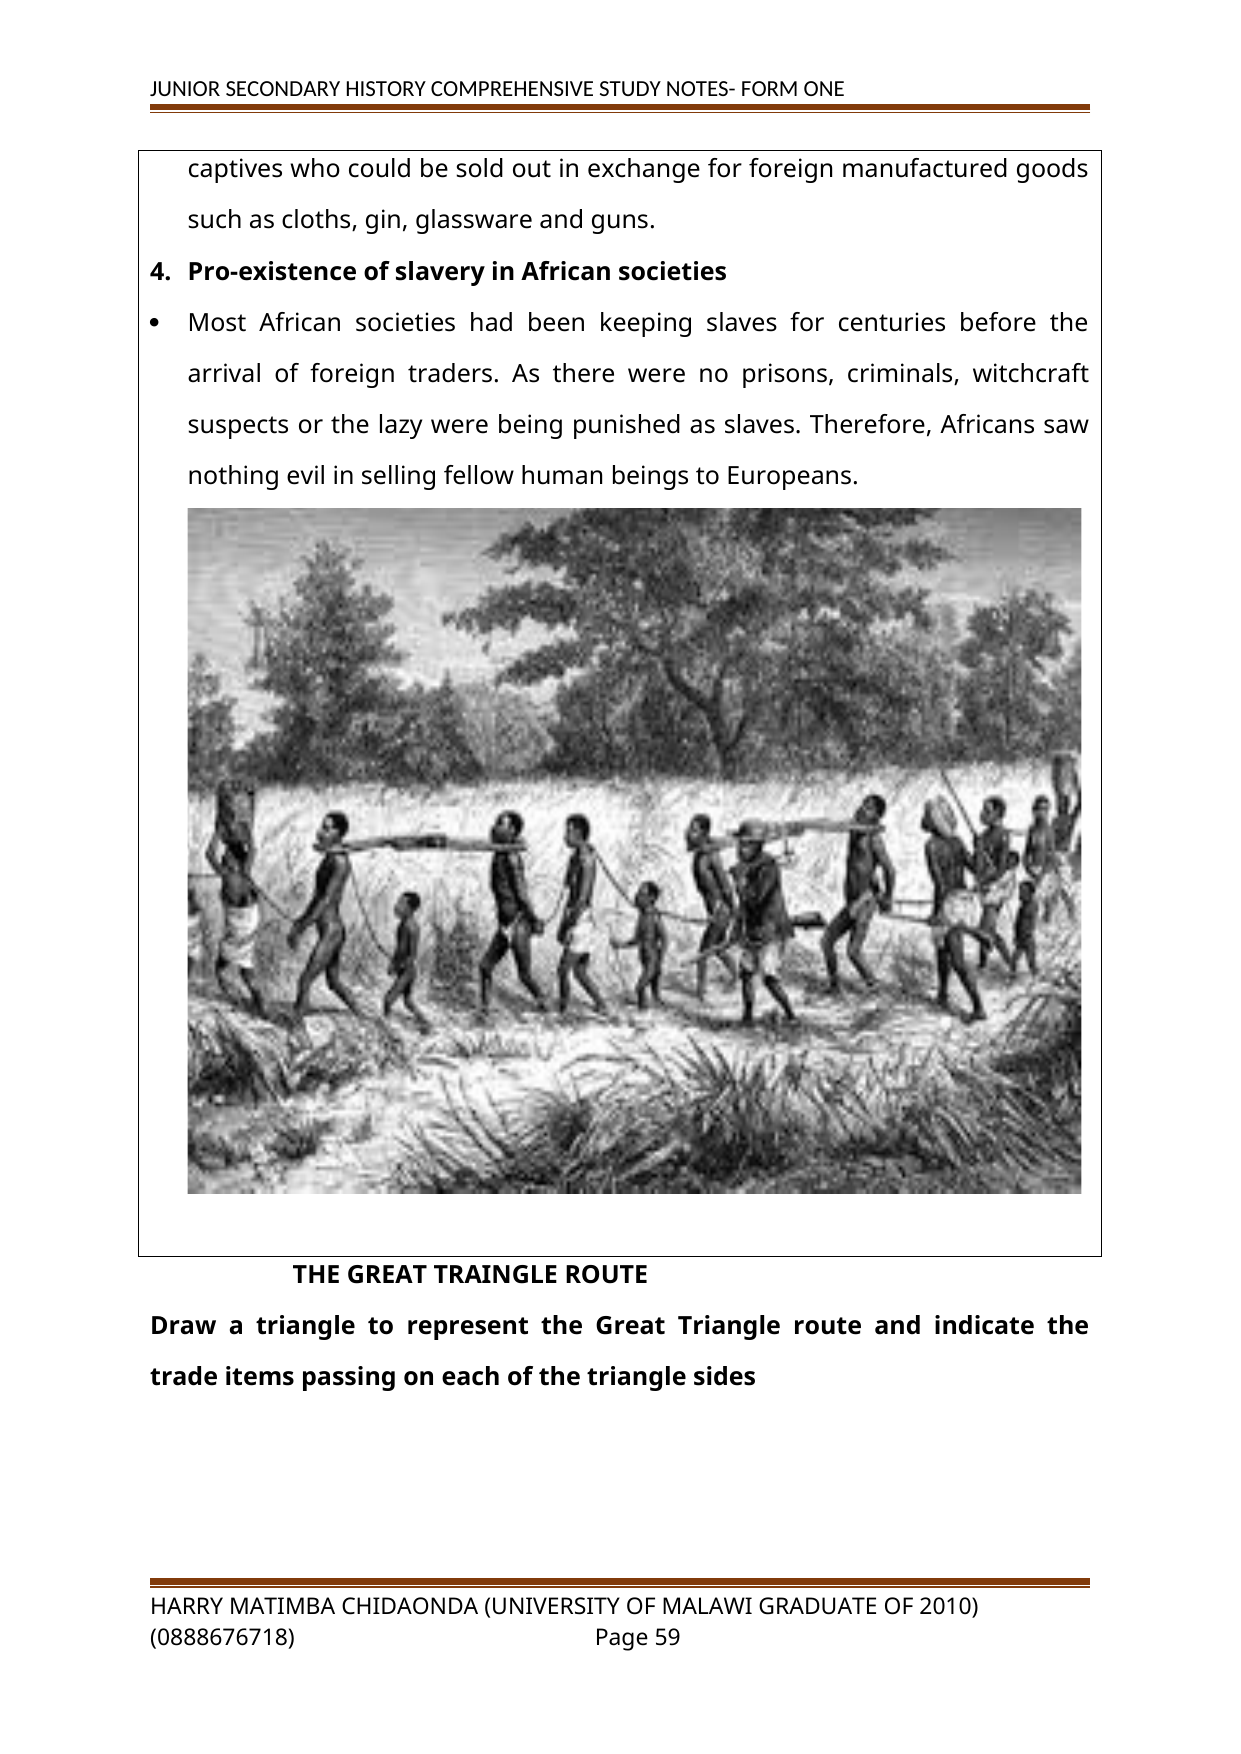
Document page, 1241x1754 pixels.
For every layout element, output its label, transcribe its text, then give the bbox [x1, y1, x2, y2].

text THE GREAT TRAINGLE ROUTE [150, 1257, 1090, 1291]
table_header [139, 151, 1101, 1256]
picture [187, 508, 1082, 1194]
text Draw a triangle to represent the Great Triangle route and indicate the trade items passing on each of the triangle sides [150, 1308, 1090, 1393]
